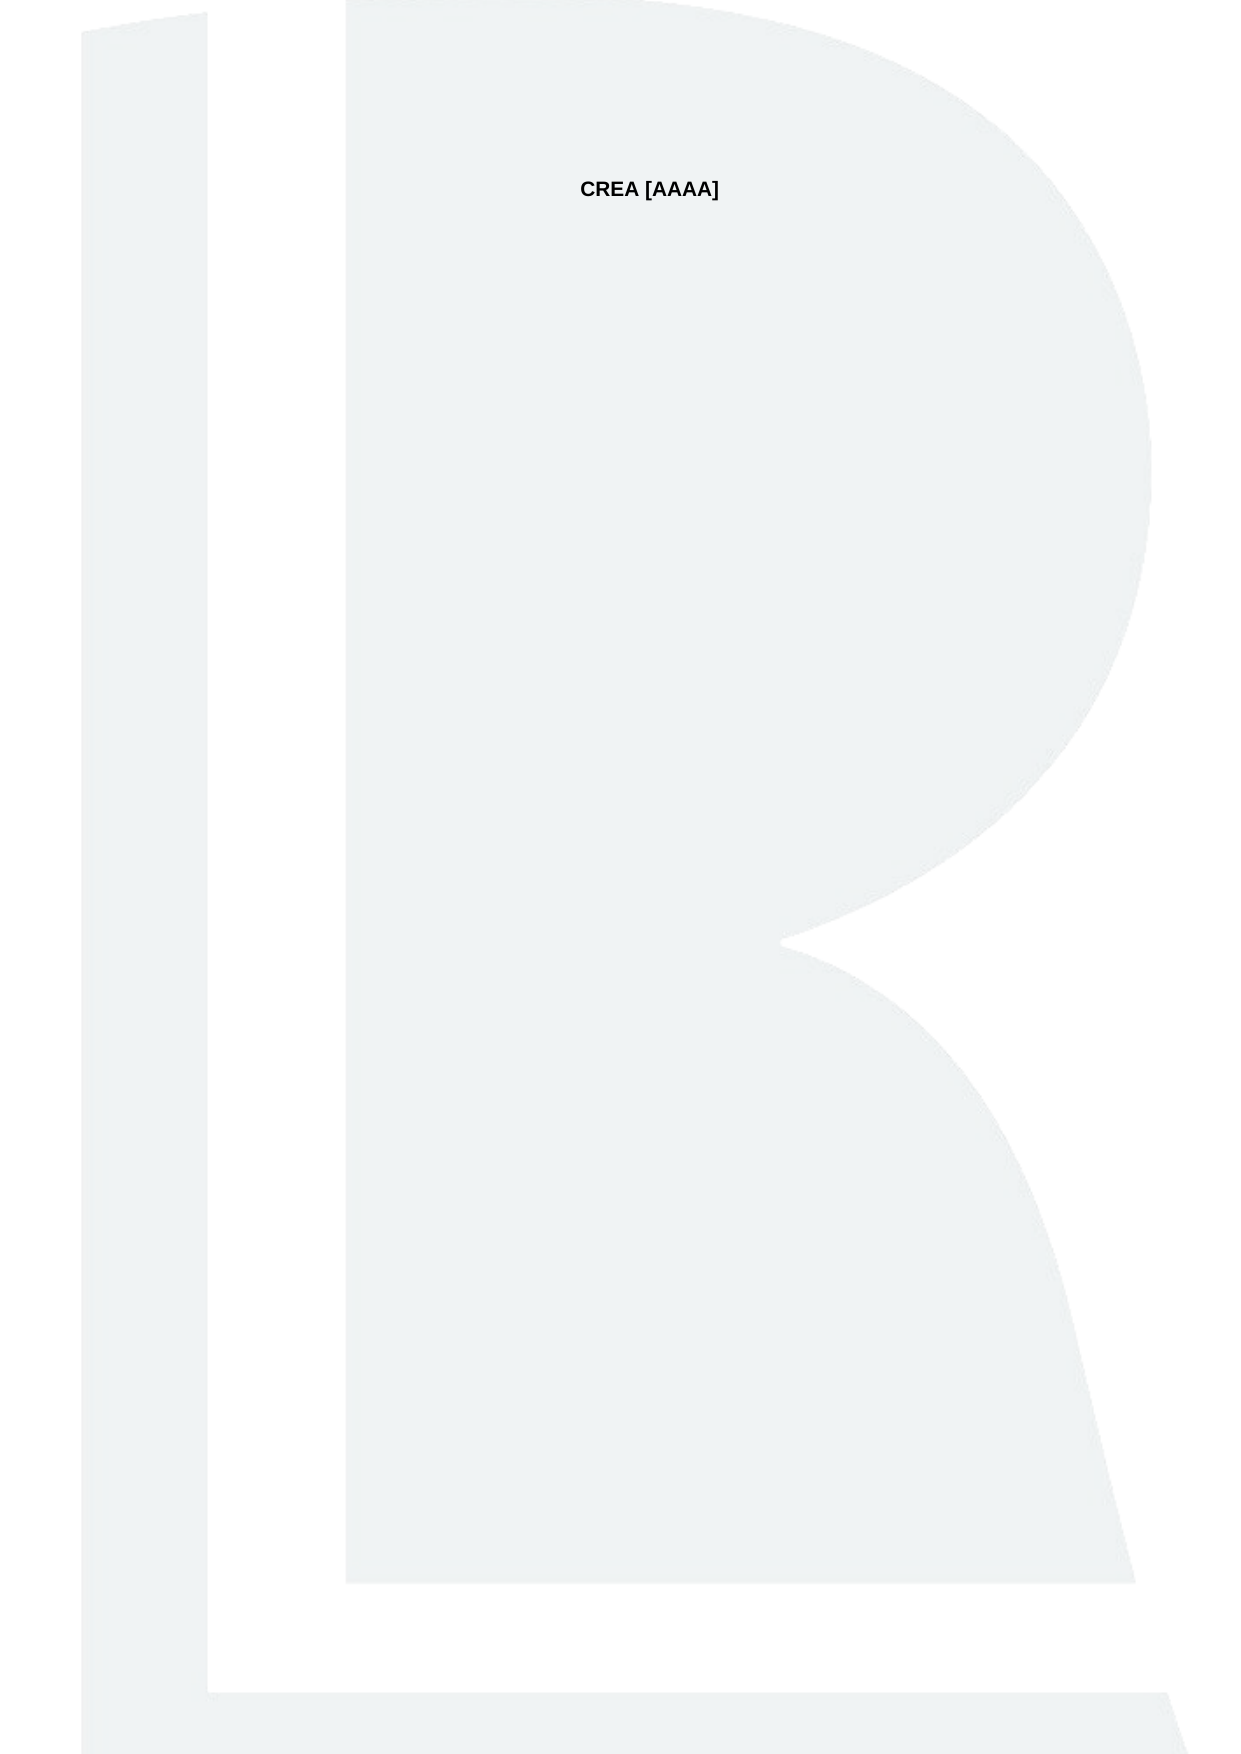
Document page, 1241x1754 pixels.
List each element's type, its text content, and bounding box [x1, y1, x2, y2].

text CREA [AAAA] [177, 177, 1122, 201]
